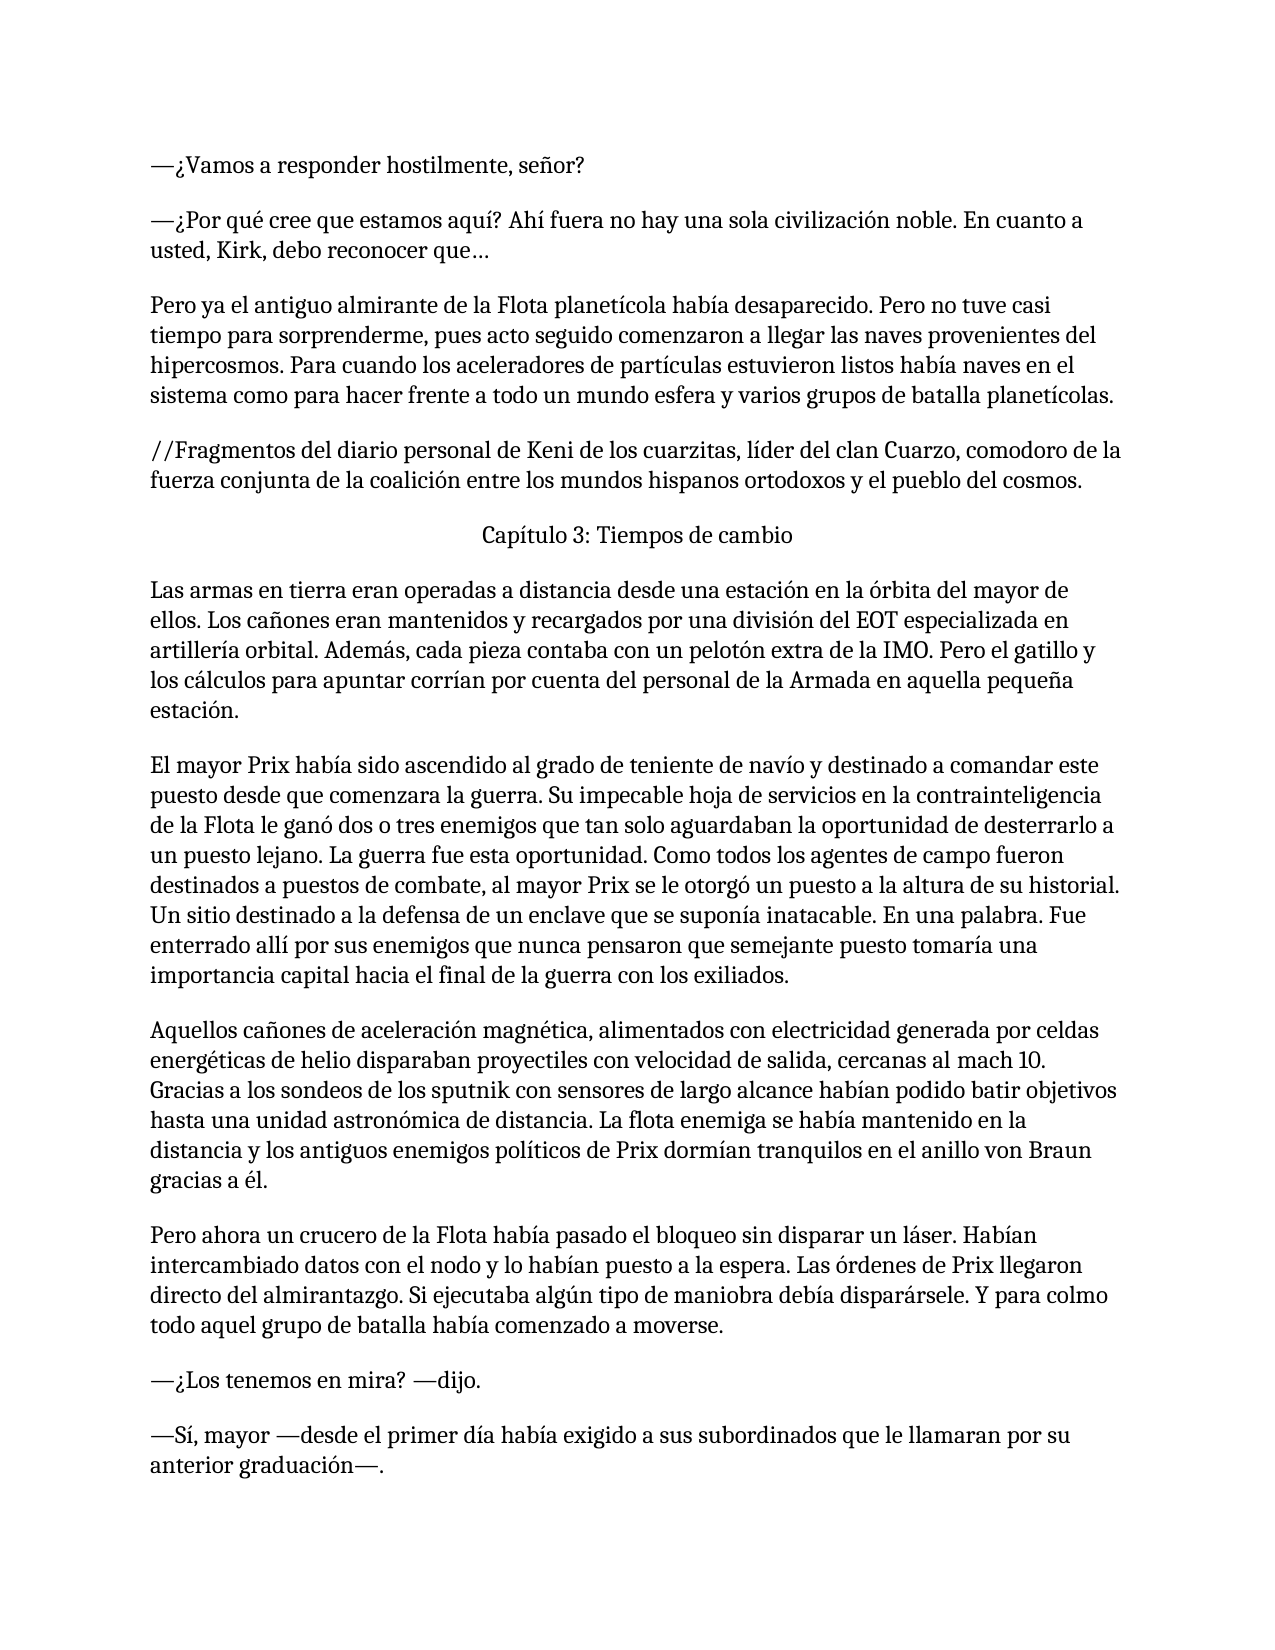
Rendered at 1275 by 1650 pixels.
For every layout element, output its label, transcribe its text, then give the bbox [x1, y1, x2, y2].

text El mayor Prix había sido ascendido al grado de teniente de navío y destinado a comandar este puesto desde que comenzara la guerra. Su impecable hoja de servicios en la contrainteligencia de la Flota le ganó dos o tres enemigos que tan solo aguardaban la oportunidad de desterrarlo a un puesto lejano. La guerra fue esta oportunidad. Como todos los agentes de campo fueron destinados a puestos de combate, al mayor Prix se le otorgó un puesto a la altura de su historial. Un sitio destinado a la defensa de un enclave que se suponía inatacable. En una palabra. Fue enterrado allí por sus enemigos que nunca pensaron que semejante puesto tomaría una importancia capital hacia el final de la guerra con los exiliados. [150, 750, 1125, 990]
text Las armas en tierra eran operadas a distancia desde una estación en la órbita del mayor de ellos. Los cañones eran mantenidos y recargados por una división del EOT especializada en artillería orbital. Además, cada pieza contaba con un pelotón extra de la IMO. Pero el gatillo y los cálculos para apuntar corrían por cuenta del personal de la Armada en aquella pequeña estación. [150, 575, 1125, 725]
text —Sí, mayor —desde el primer día había exigido a sus subordinados que le llamaran por su anterior graduación—. [150, 1420, 1125, 1480]
text Pero ya el antiguo almirante de la Flota planetícola había desaparecido. Pero no tuve casi tiempo para sorprenderme, pues acto seguido comenzaron a llegar las naves provenientes del hipercosmos. Para cuando los aceleradores de partículas estuvieron listos había naves en el sistema como para hacer frente a todo un mundo esfera y varios grupos de batalla planetícolas. [150, 290, 1125, 410]
text Capítulo 3: Tiempos de cambio [150, 520, 1125, 550]
text —¿Vamos a responder hostilmente, señor? [150, 150, 1125, 180]
text Aquellos cañones de aceleración magnética, alimentados con electricidad generada por celdas energéticas de helio disparaban proyectiles con velocidad de salida, cercanas al mach 10. Gracias a los sondeos de los sputnik con sensores de largo alcance habían podido batir objetivos hasta una unidad astronómica de distancia. La flota enemiga se había mantenido en la distancia y los antiguos enemigos políticos de Prix dormían tranquilos en el anillo von Braun gracias a él. [150, 1015, 1125, 1195]
text —¿Por qué cree que estamos aquí? Ahí fuera no hay una sola civilización noble. En cuanto a usted, Kirk, debo reconocer que… [150, 205, 1125, 265]
text Pero ahora un crucero de la Flota había pasado el bloqueo sin disparar un láser. Habían intercambiado datos con el nodo y lo habían puesto a la espera. Las órdenes de Prix llegaron directo del almirantazgo. Si ejecutaba algún tipo de maniobra debía disparársele. Y para colmo todo aquel grupo de batalla había comenzado a moverse. [150, 1220, 1125, 1340]
text —¿Los tenemos en mira? —dijo. [150, 1365, 1125, 1395]
text //Fragmentos del diario personal de Keni de los cuarzitas, líder del clan Cuarzo, comodoro de la fuerza conjunta de la coalición entre los mundos hispanos ortodoxos y el pueblo del cosmos. [150, 435, 1125, 495]
